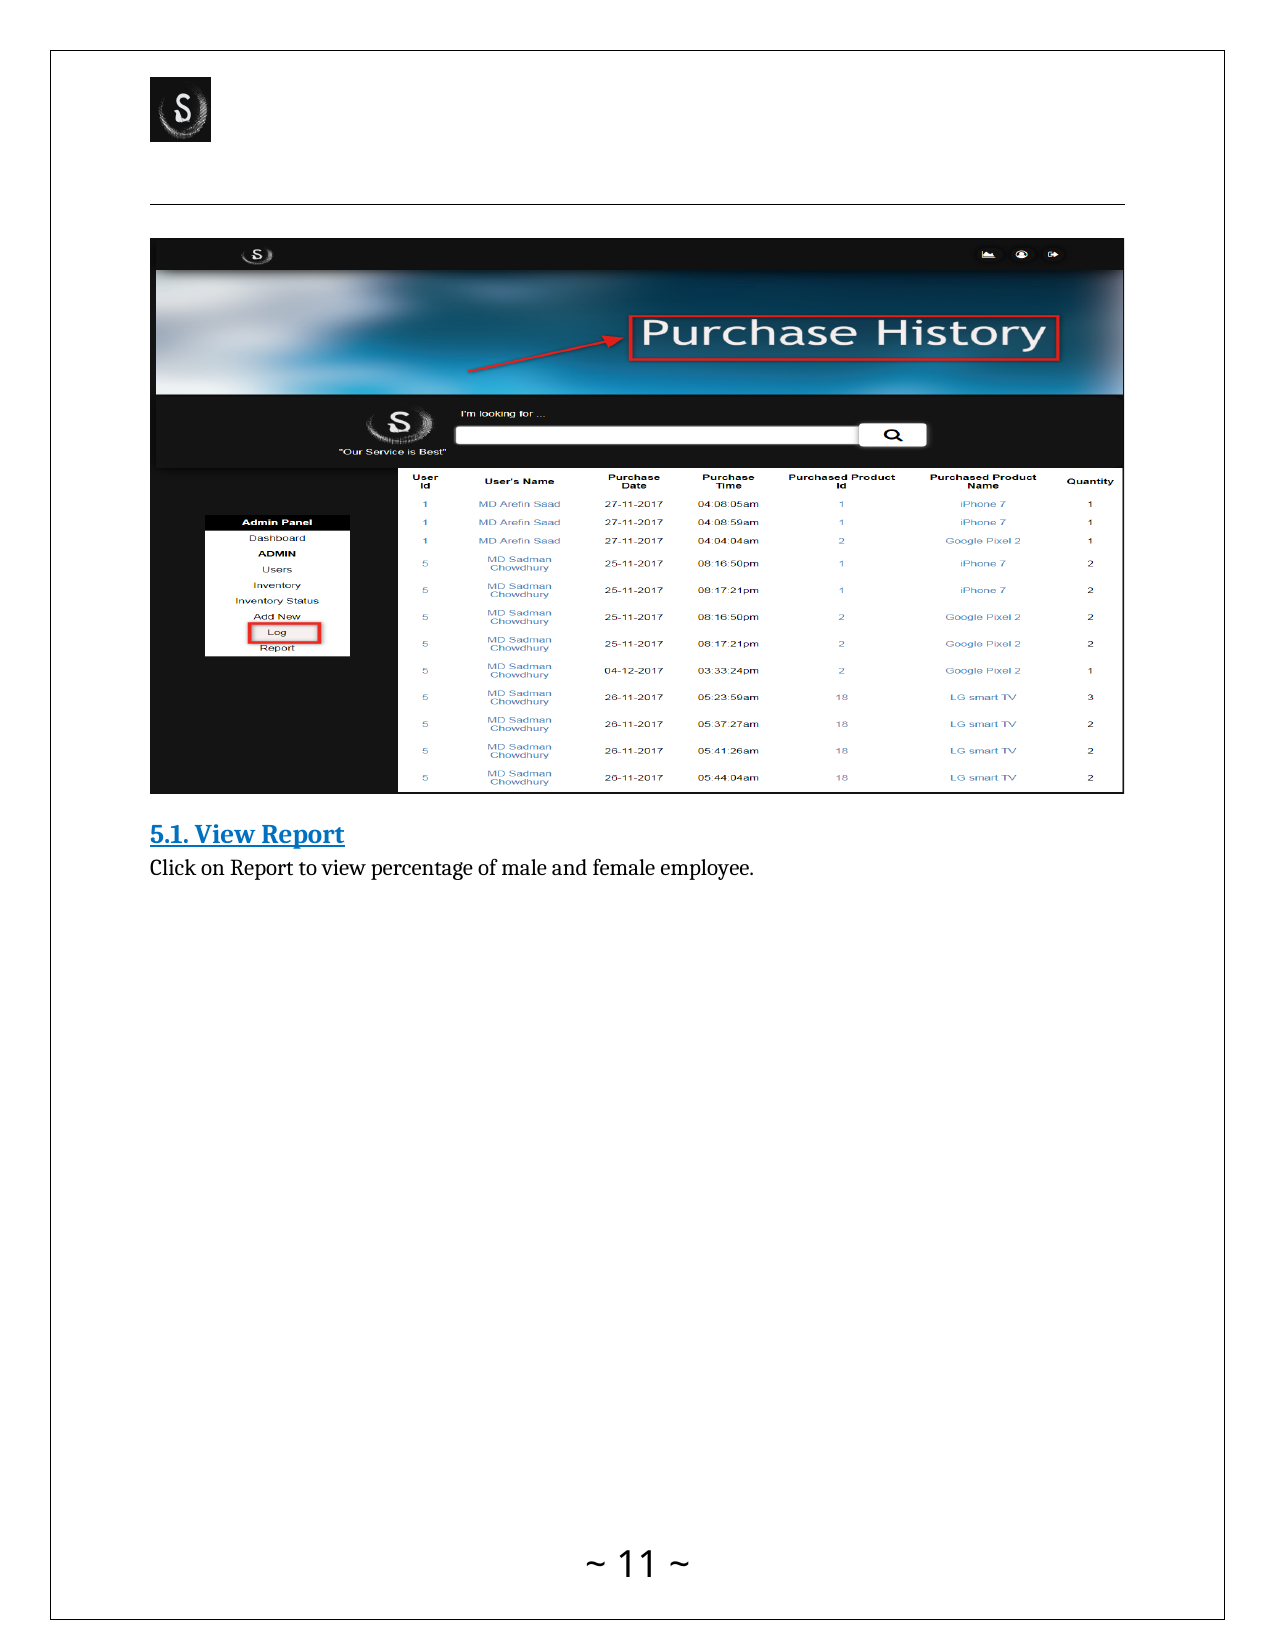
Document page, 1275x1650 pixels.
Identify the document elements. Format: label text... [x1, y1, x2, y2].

subtitle 5.1. View Report [150, 819, 1125, 850]
text Click on Report to view percentage of male and female employee. [150, 854, 1125, 881]
picture [150, 238, 1125, 794]
picture [150, 77, 211, 142]
